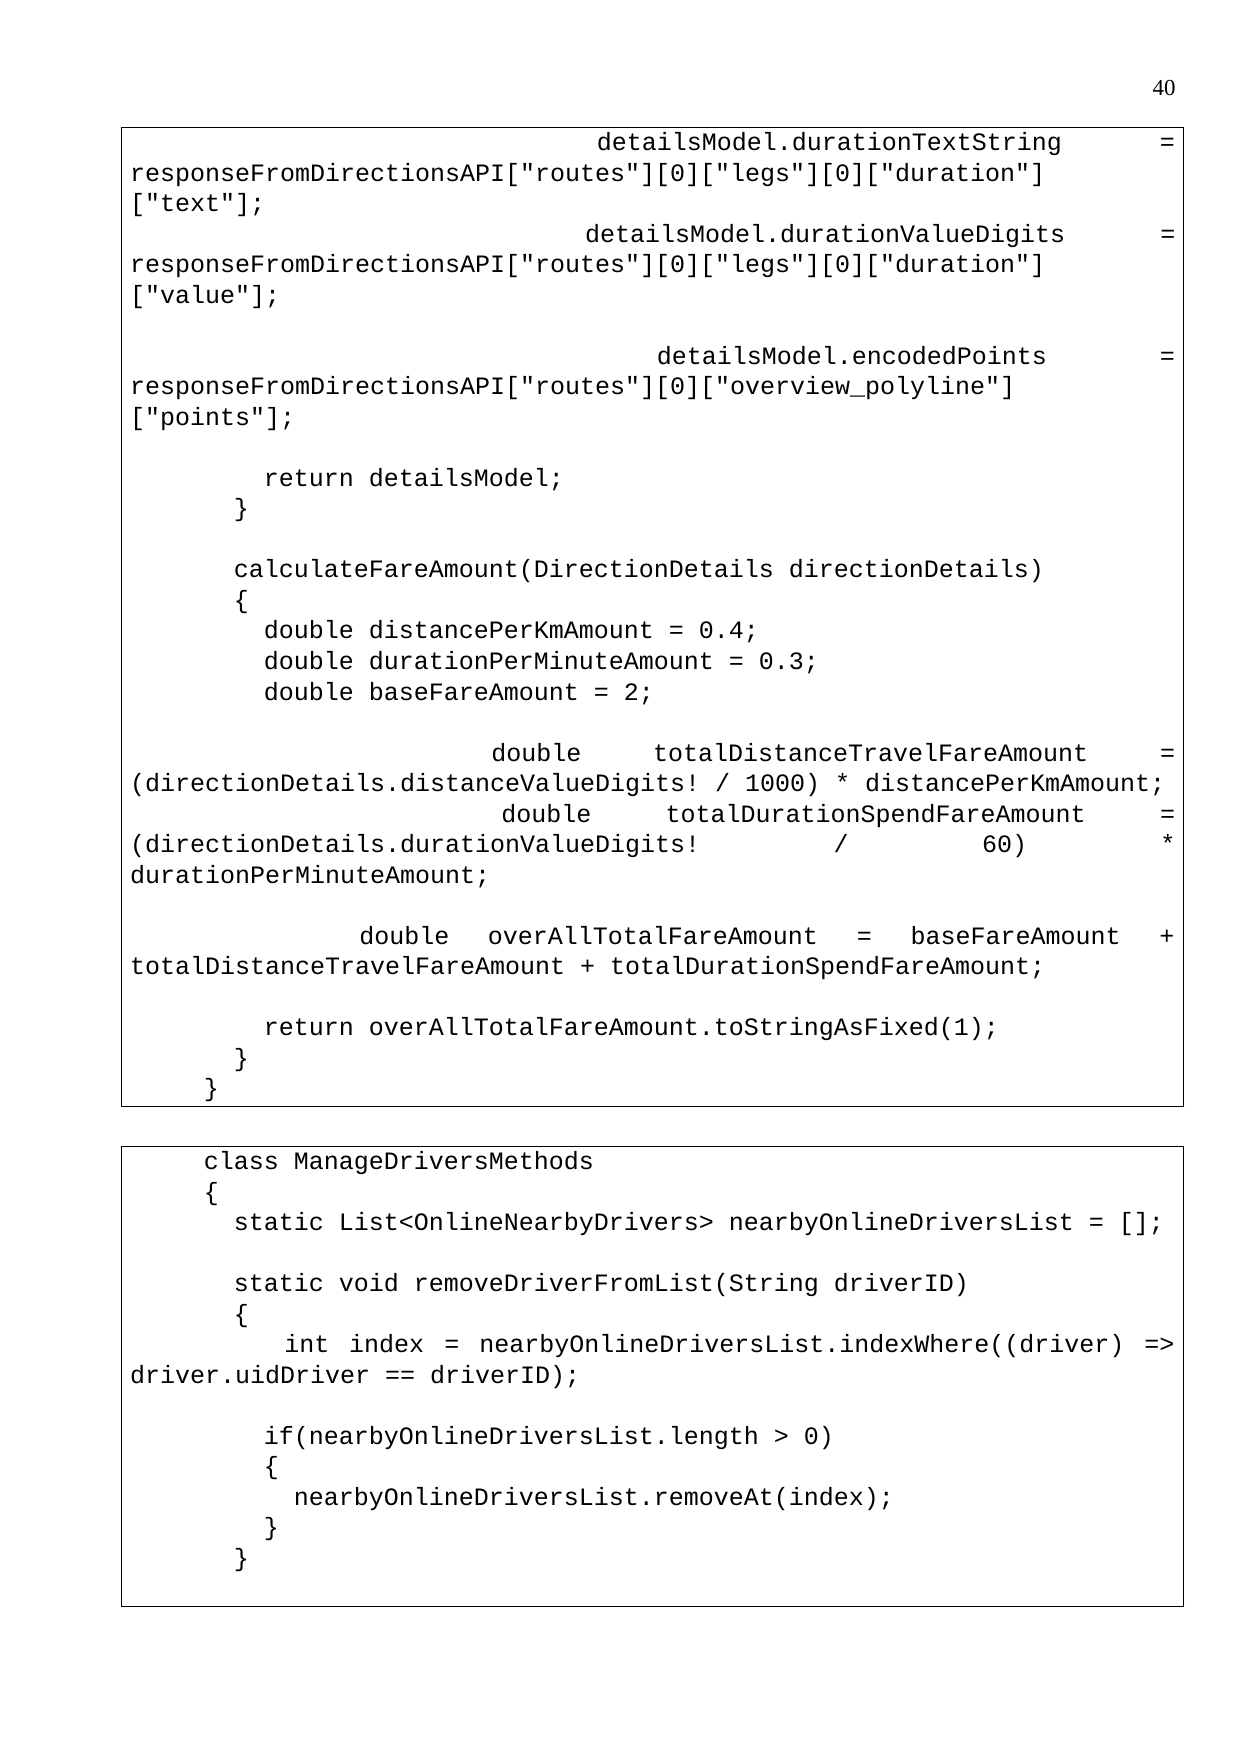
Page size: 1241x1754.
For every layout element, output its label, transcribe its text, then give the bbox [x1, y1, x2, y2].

text detailsModel.durationValueDigits = responseFromDirectionsAPI["routes"][0]["legs"][0]["duration"]["value"]; [122, 218, 1183, 311]
text } [122, 1542, 1183, 1574]
text { [122, 1451, 1183, 1481]
text double baseFareAmount = 2; [122, 676, 1183, 707]
text double totalDistanceTravelFareAmount = (directionDetails.distanceValueDigits! / 1000) * distancePerKmAmount; [122, 737, 1183, 798]
text { [122, 584, 1183, 615]
text detailsModel.encodedPoints = responseFromDirectionsAPI["routes"][0]["overview_polyline"]["points"]; [122, 340, 1183, 433]
text if(nearbyOnlineDriversList.length > 0) [122, 1420, 1183, 1451]
text double durationPerMinuteAmount = 0.3; [122, 645, 1183, 676]
text return overAllTotalFareAmount.toStringAsFixed(1); [122, 1012, 1183, 1042]
text int index = nearbyOnlineDriversList.indexWhere((driver) => driver.uidDriver == driverID); [122, 1329, 1183, 1391]
text static void removeDriverFromList(String driverID) [122, 1268, 1183, 1298]
text double distancePerKmAmount = 0.4; [122, 615, 1183, 645]
text } [122, 493, 1183, 524]
text } [122, 1073, 1183, 1106]
text detailsModel.durationTextString = responseFromDirectionsAPI["routes"][0]["legs"][0]["duration"]["text"]; [122, 128, 1183, 218]
text } [122, 1512, 1183, 1542]
text double overAllTotalFareAmount = baseFareAmount + totalDistanceTravelFareAmount + totalDurationSpendFareAmount; [122, 920, 1183, 982]
text double totalDurationSpendFareAmount = (directionDetails.durationValueDigits! / 60) * durationPerMinuteAmount; [122, 798, 1183, 891]
text } [122, 1042, 1183, 1073]
text static List<OnlineNearbyDrivers> nearbyOnlineDriversList = []; [122, 1207, 1183, 1238]
text class ManageDriversMethods [122, 1147, 1183, 1176]
text { [122, 1176, 1183, 1207]
text return detailsModel; [122, 462, 1183, 493]
text { [122, 1298, 1183, 1329]
text calculateFareAmount(DirectionDetails directionDetails) [122, 554, 1183, 584]
text nearbyOnlineDriversList.removeAt(index); [122, 1481, 1183, 1512]
